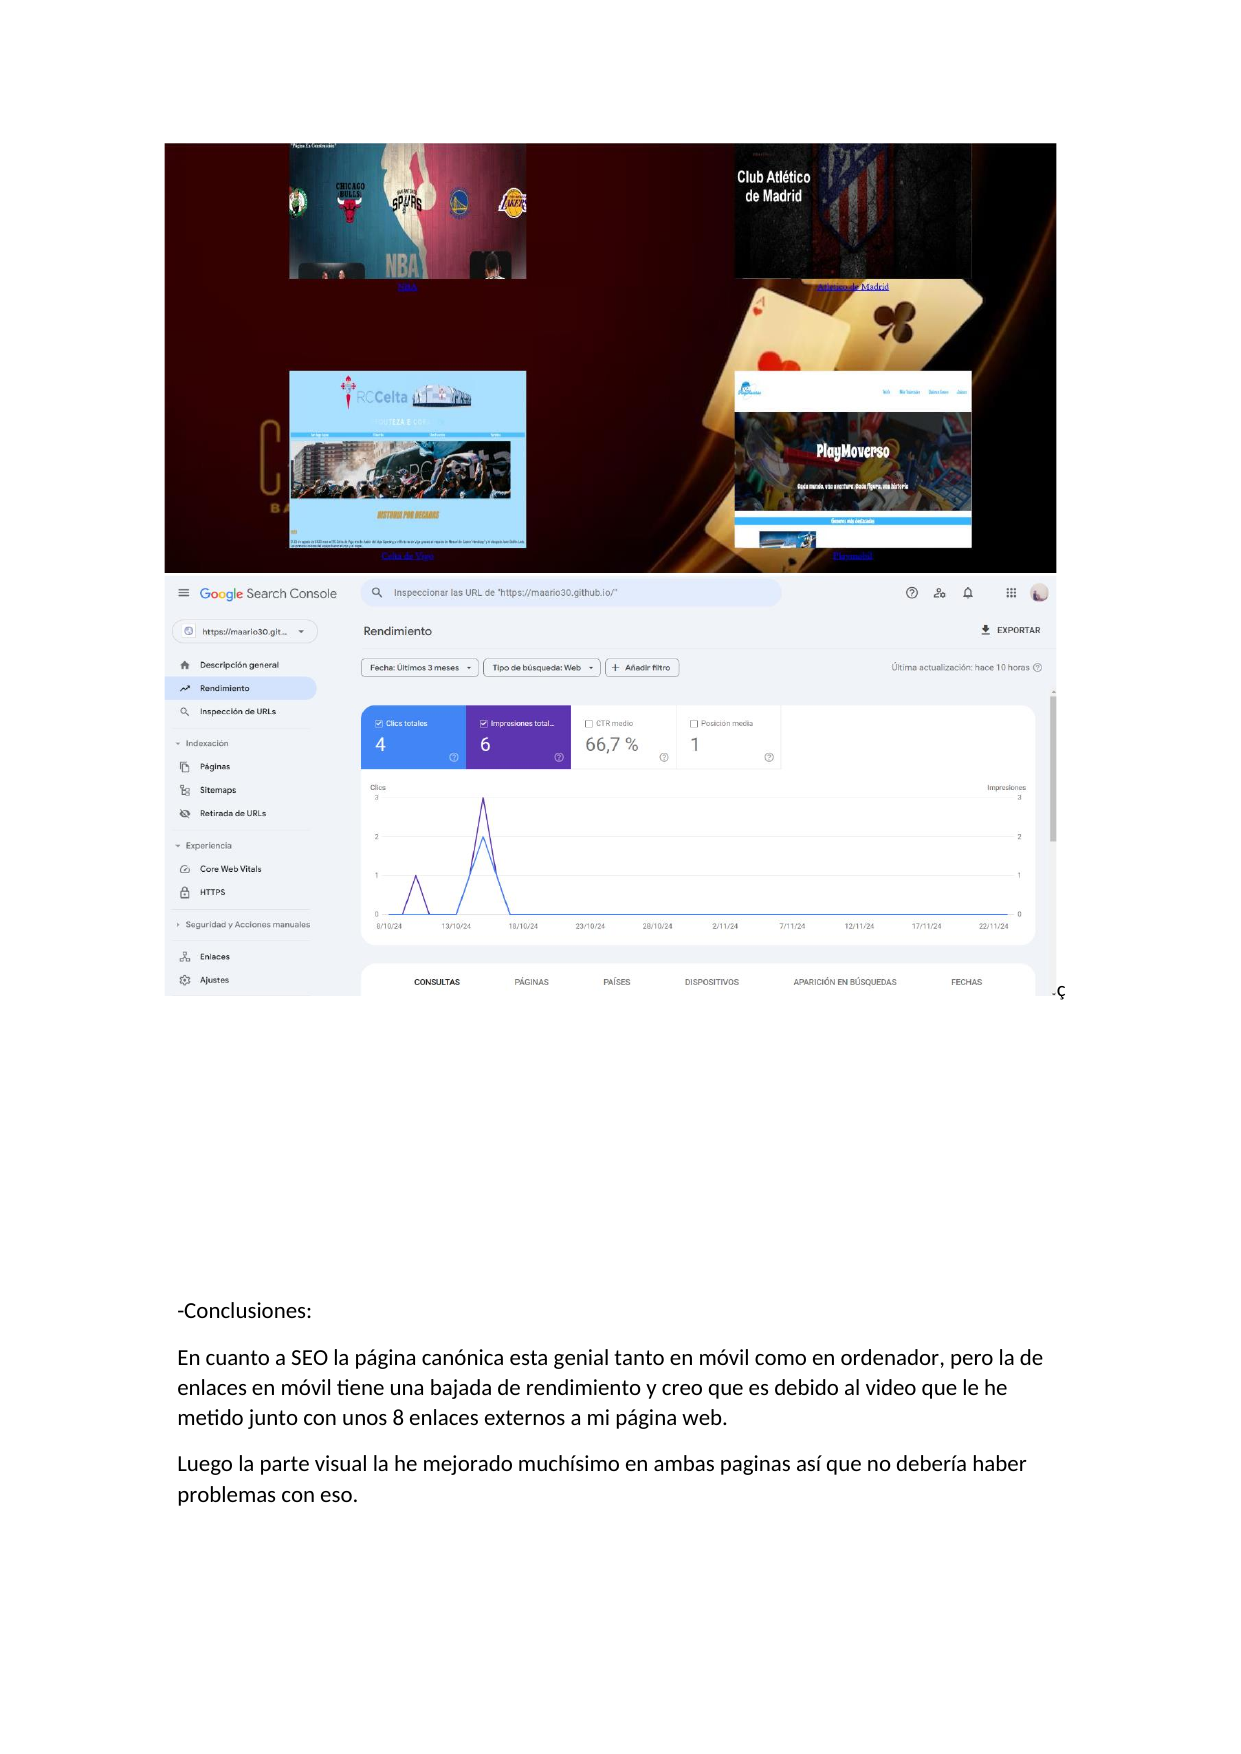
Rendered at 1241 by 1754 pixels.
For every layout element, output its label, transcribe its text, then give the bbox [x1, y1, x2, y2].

picture [164, 143, 1057, 996]
text ç [162, 977, 1065, 1002]
text En cuanto a SEO la página canónica esta genial tanto en móvil como en ordenador, pero la de enlaces en móvil tiene una bajada de rendimiento y creo que es debido al video que le he metido junto con unos 8 enlaces externos a mi página web. [177, 1343, 1056, 1432]
text -Conclusiones: [177, 1297, 1093, 1324]
text Luego la parte visual la he mejorado muchísimo en ambas paginas así que no debería haber problemas con eso. [177, 1449, 1056, 1508]
